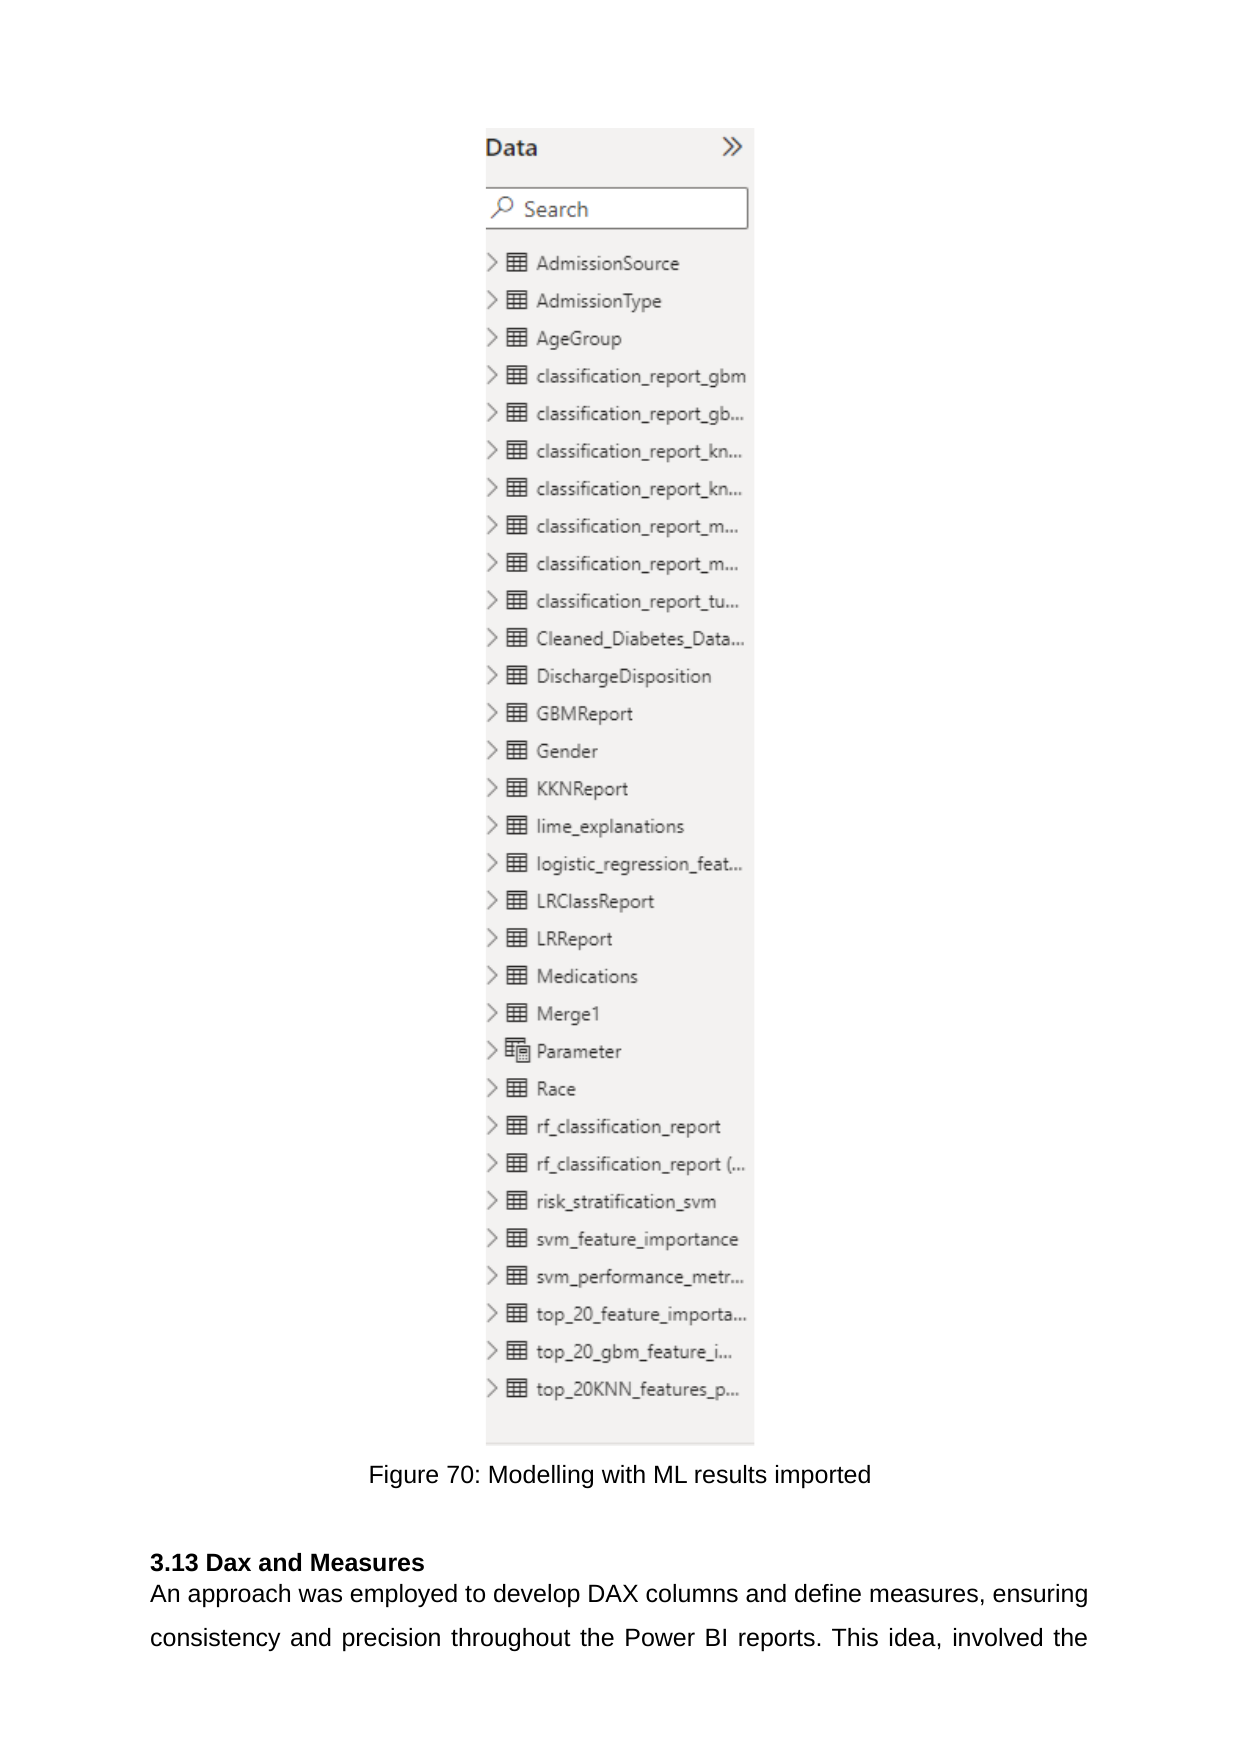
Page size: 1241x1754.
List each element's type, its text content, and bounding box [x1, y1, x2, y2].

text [150, 1579, 1090, 1651]
picture [485, 128, 755, 1446]
subtitle 3.13 Dax and Measures [150, 1509, 1090, 1577]
text Figure 70: Modelling with ML results imported [150, 1460, 1090, 1488]
